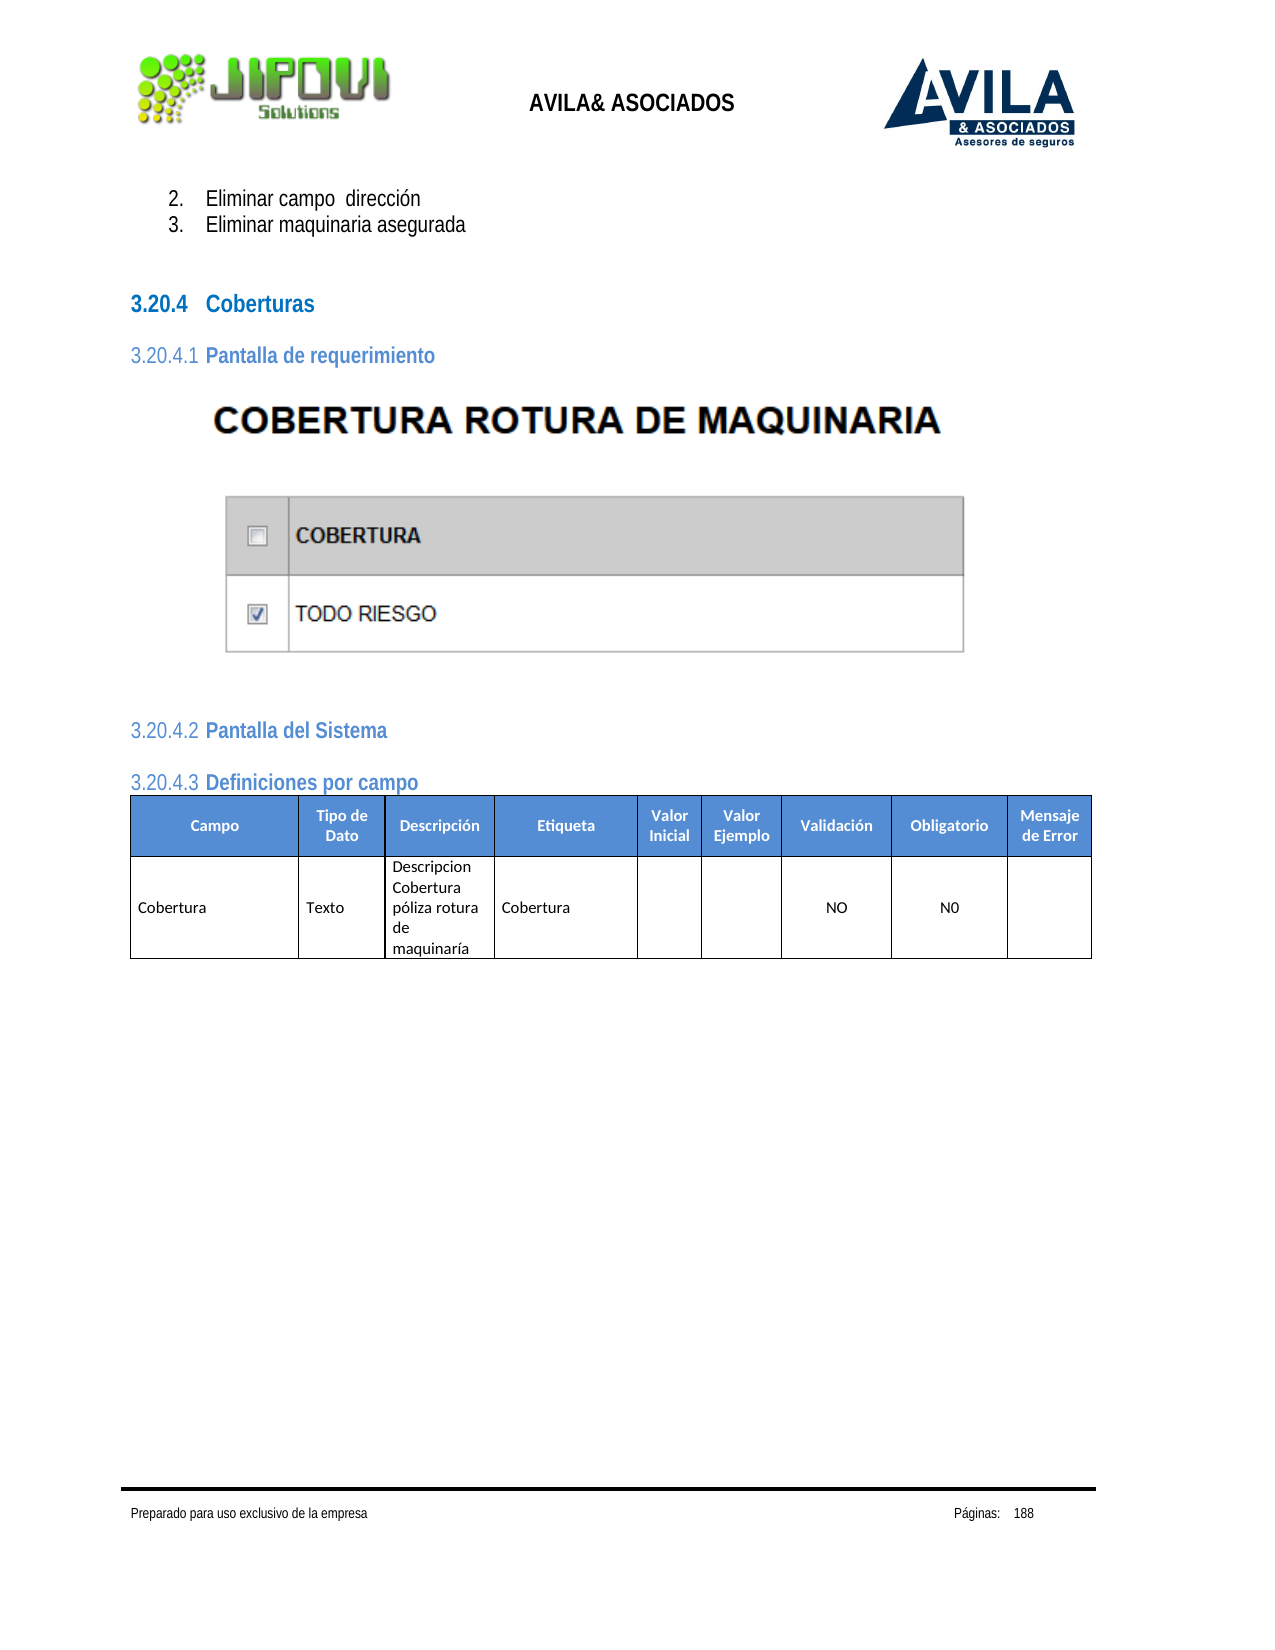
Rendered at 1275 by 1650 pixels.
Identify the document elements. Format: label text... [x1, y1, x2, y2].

picture [196, 393, 1027, 692]
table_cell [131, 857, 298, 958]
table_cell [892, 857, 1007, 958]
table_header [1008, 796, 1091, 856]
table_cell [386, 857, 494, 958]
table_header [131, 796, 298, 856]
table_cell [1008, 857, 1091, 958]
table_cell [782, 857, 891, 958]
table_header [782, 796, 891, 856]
list Eliminar maquinaria asegurada [168, 211, 1092, 237]
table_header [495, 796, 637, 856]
picture [881, 57, 1077, 148]
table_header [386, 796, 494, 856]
subtitle Pantalla del Sistema [131, 717, 1092, 743]
subtitle Pantalla de requerimiento [131, 342, 1092, 369]
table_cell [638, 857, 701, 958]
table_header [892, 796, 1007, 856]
subtitle Coberturas [131, 289, 1092, 317]
subtitle Definiciones por campo [131, 768, 1092, 795]
picture [131, 47, 394, 128]
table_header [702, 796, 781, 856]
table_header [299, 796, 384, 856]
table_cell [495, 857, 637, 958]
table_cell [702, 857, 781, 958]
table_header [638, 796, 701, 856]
list Eliminar campo dirección [168, 184, 1092, 211]
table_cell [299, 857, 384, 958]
